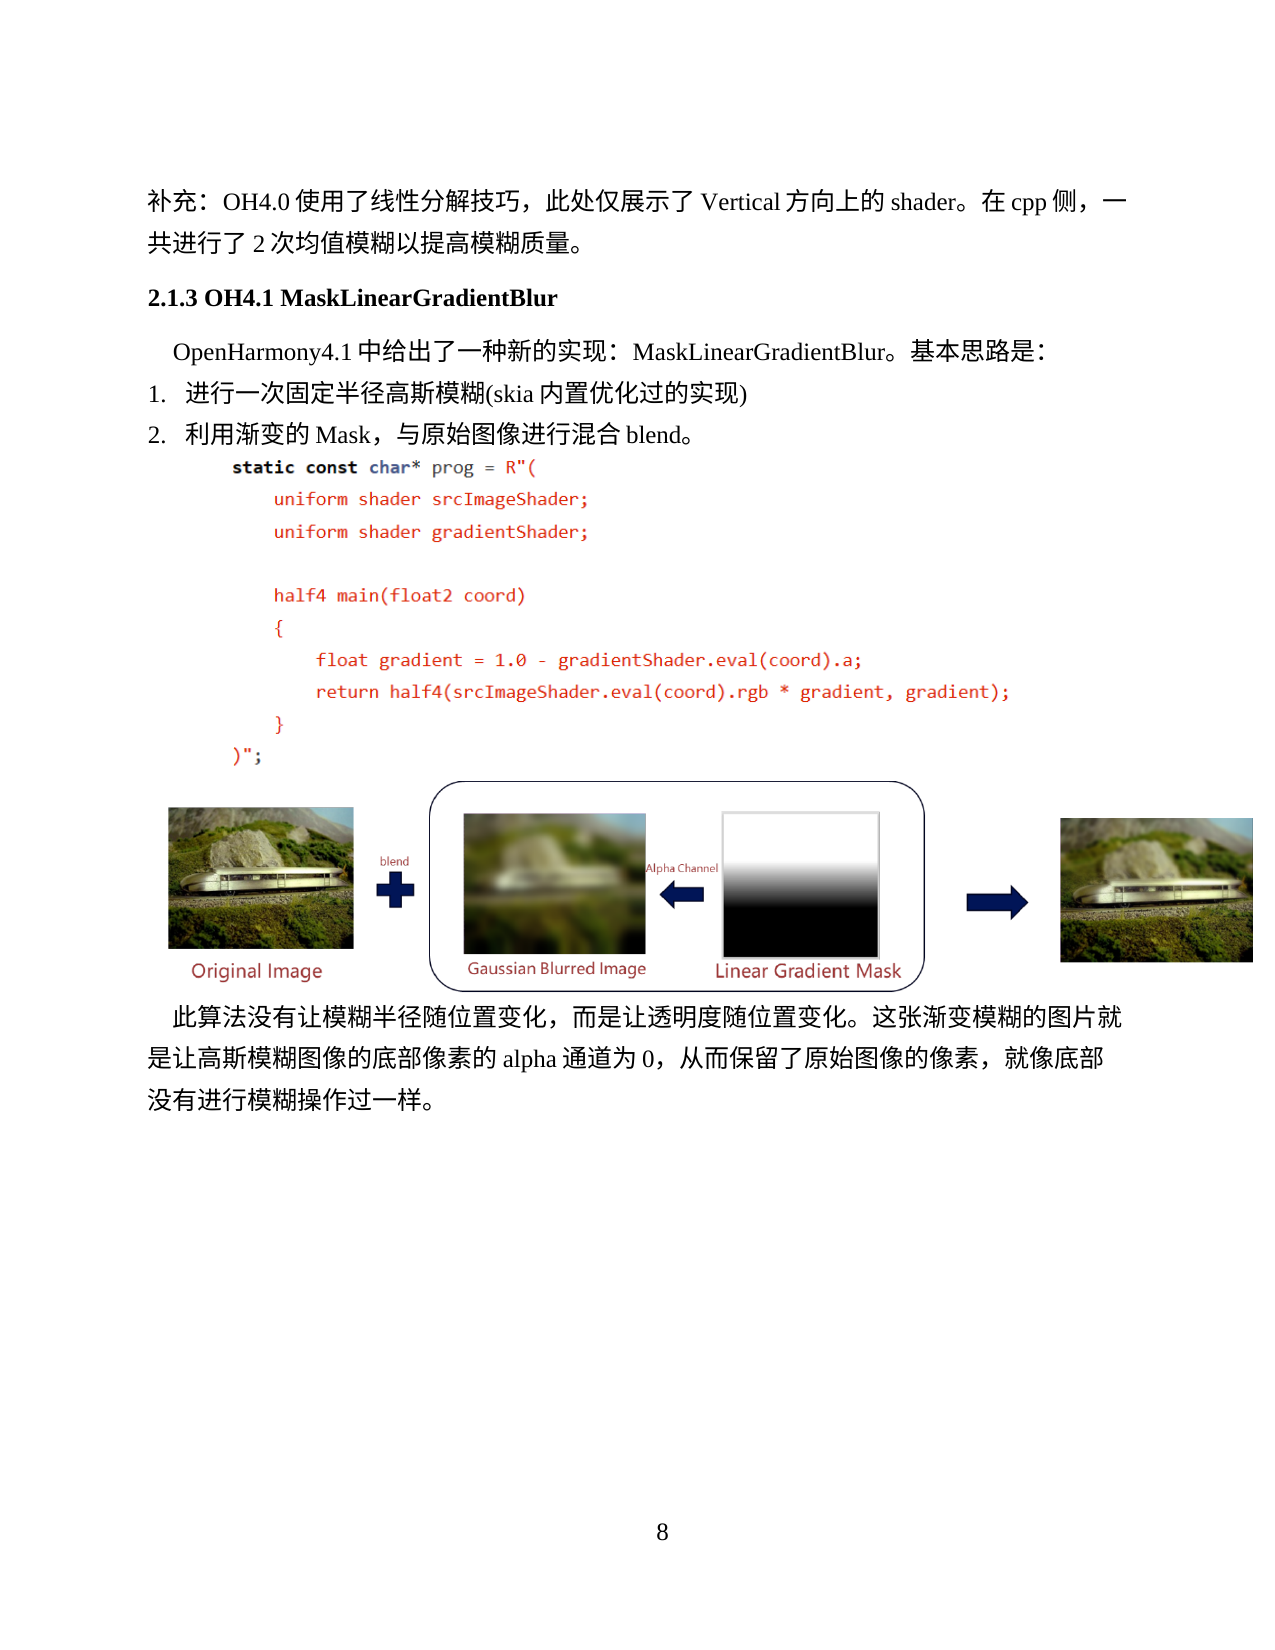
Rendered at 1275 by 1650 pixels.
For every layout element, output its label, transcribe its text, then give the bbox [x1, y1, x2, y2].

list 进行一次固定半径高斯模糊(skia内置优化过的实现) [148, 369, 1127, 411]
text 补充：OH4.0使用了线性分解技巧，此处仅展示了Vertical方向上的shader。在cpp侧，一共进行了2次均值模糊以提高模糊质量。 [148, 177, 1127, 261]
text 此算法没有让模糊半径随位置变化，而是让透明度随位置变化。这张渐变模糊的图片就是让高斯模糊图像的底部像素的alpha通道为0，从而保留了原始图像的像素，就像底部没有进行模糊操作过一样。 [148, 993, 1127, 1118]
picture [168, 458, 1253, 993]
text OpenHarmony4.1中给出了一种新的实现：MaskLinearGradientBlur。基本思路是： [148, 327, 1127, 369]
subtitle OH4.1 MaskLinearGradientBlur [148, 273, 1127, 315]
list 利用渐变的Mask，与原始图像进行混合blend。 [148, 411, 1127, 452]
